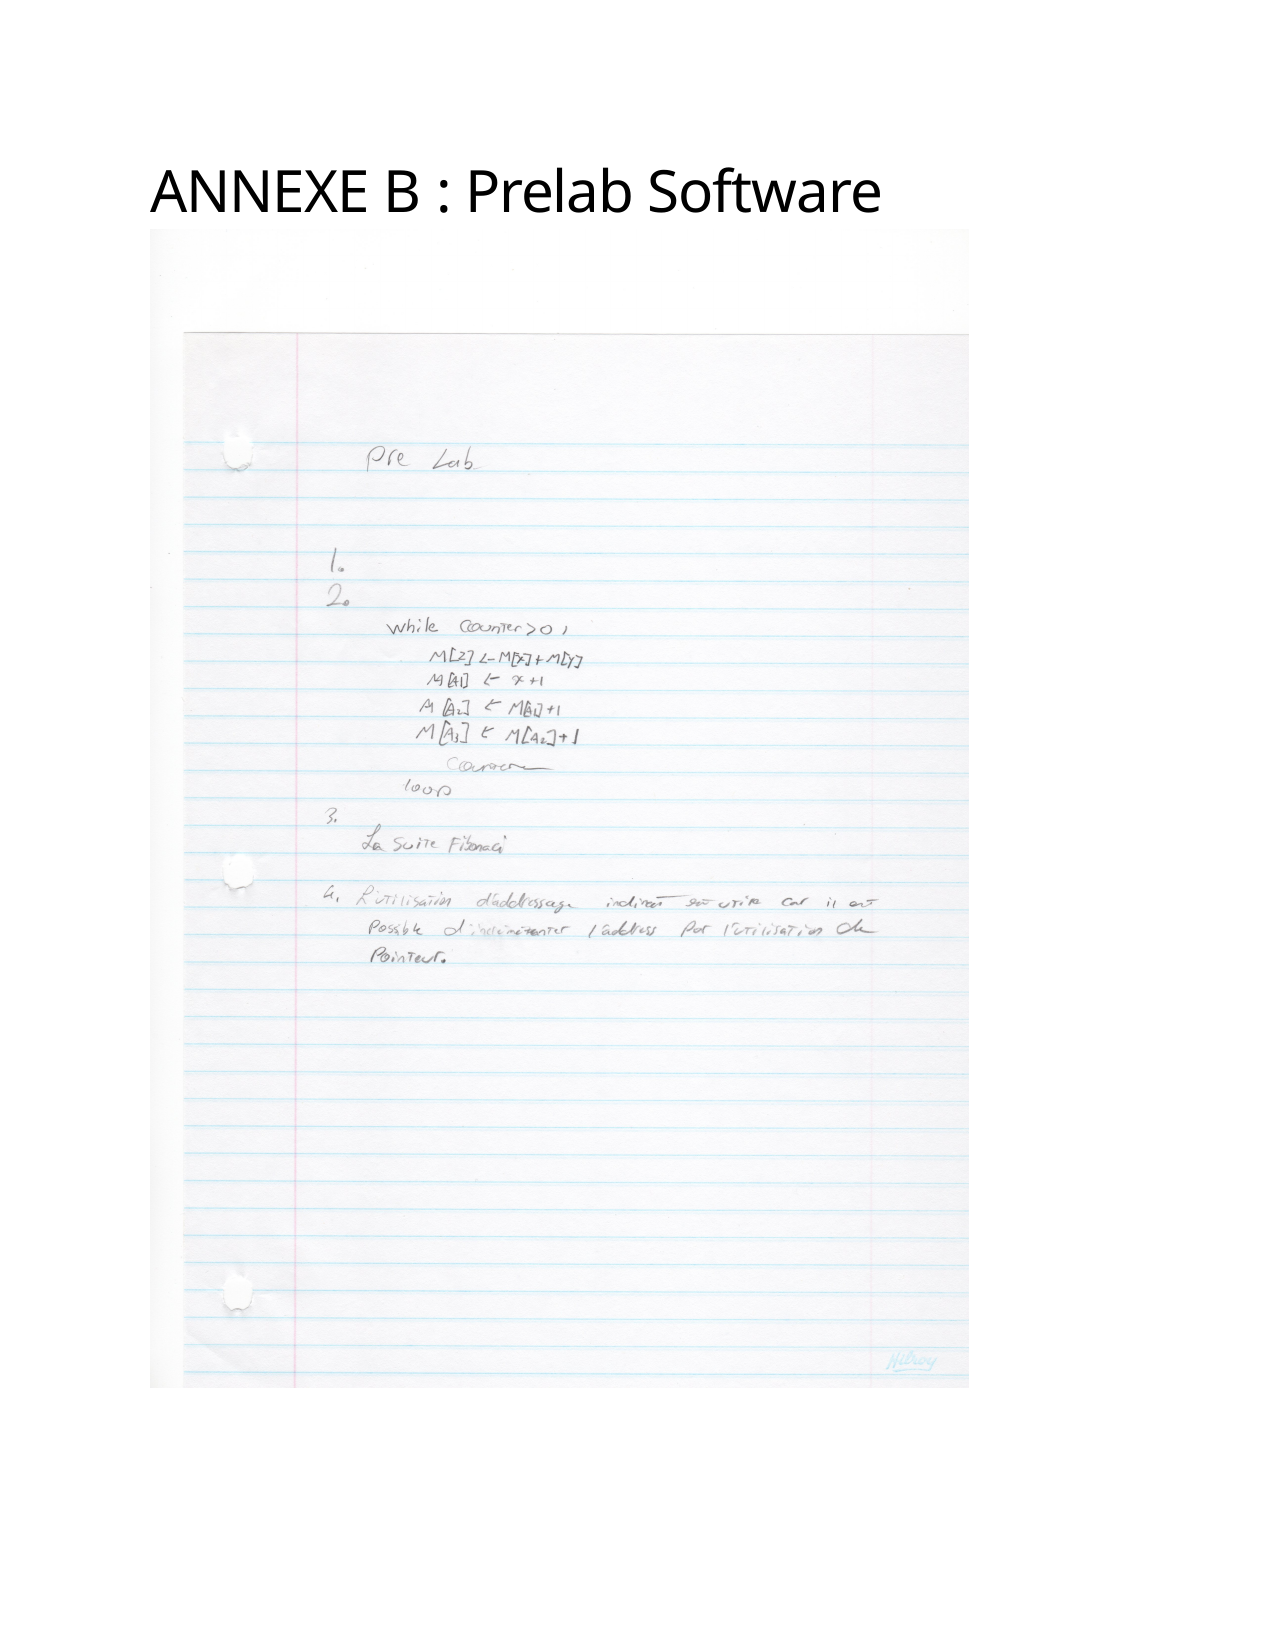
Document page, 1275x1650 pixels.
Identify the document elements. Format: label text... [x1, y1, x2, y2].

picture [150, 229, 969, 1388]
title ANNEXE B : Prelab Software [150, 150, 1125, 229]
